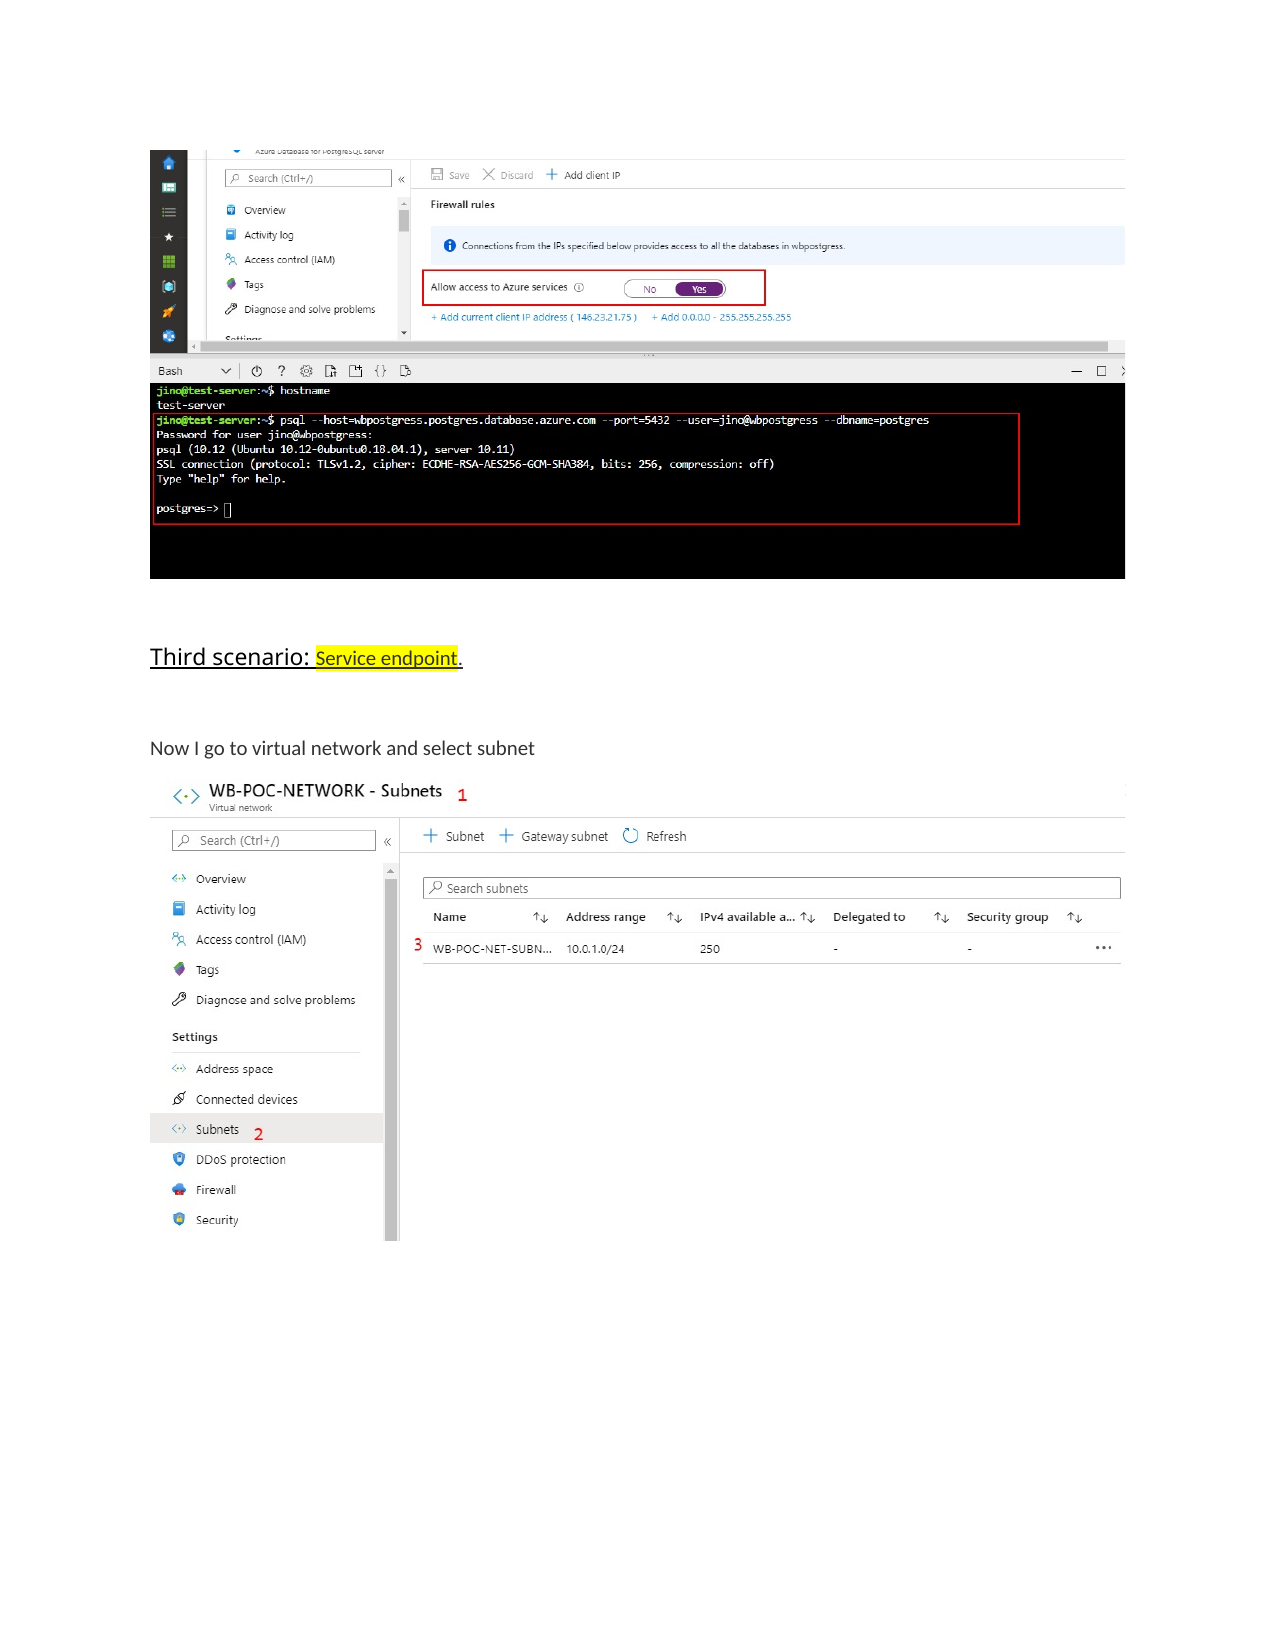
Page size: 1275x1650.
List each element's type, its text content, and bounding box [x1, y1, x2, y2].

picture [150, 150, 1125, 579]
text Third scenario: Service endpoint. [150, 641, 1125, 672]
text Now I go to virtual network and select subnet [150, 736, 1125, 761]
picture [150, 779, 1125, 1241]
